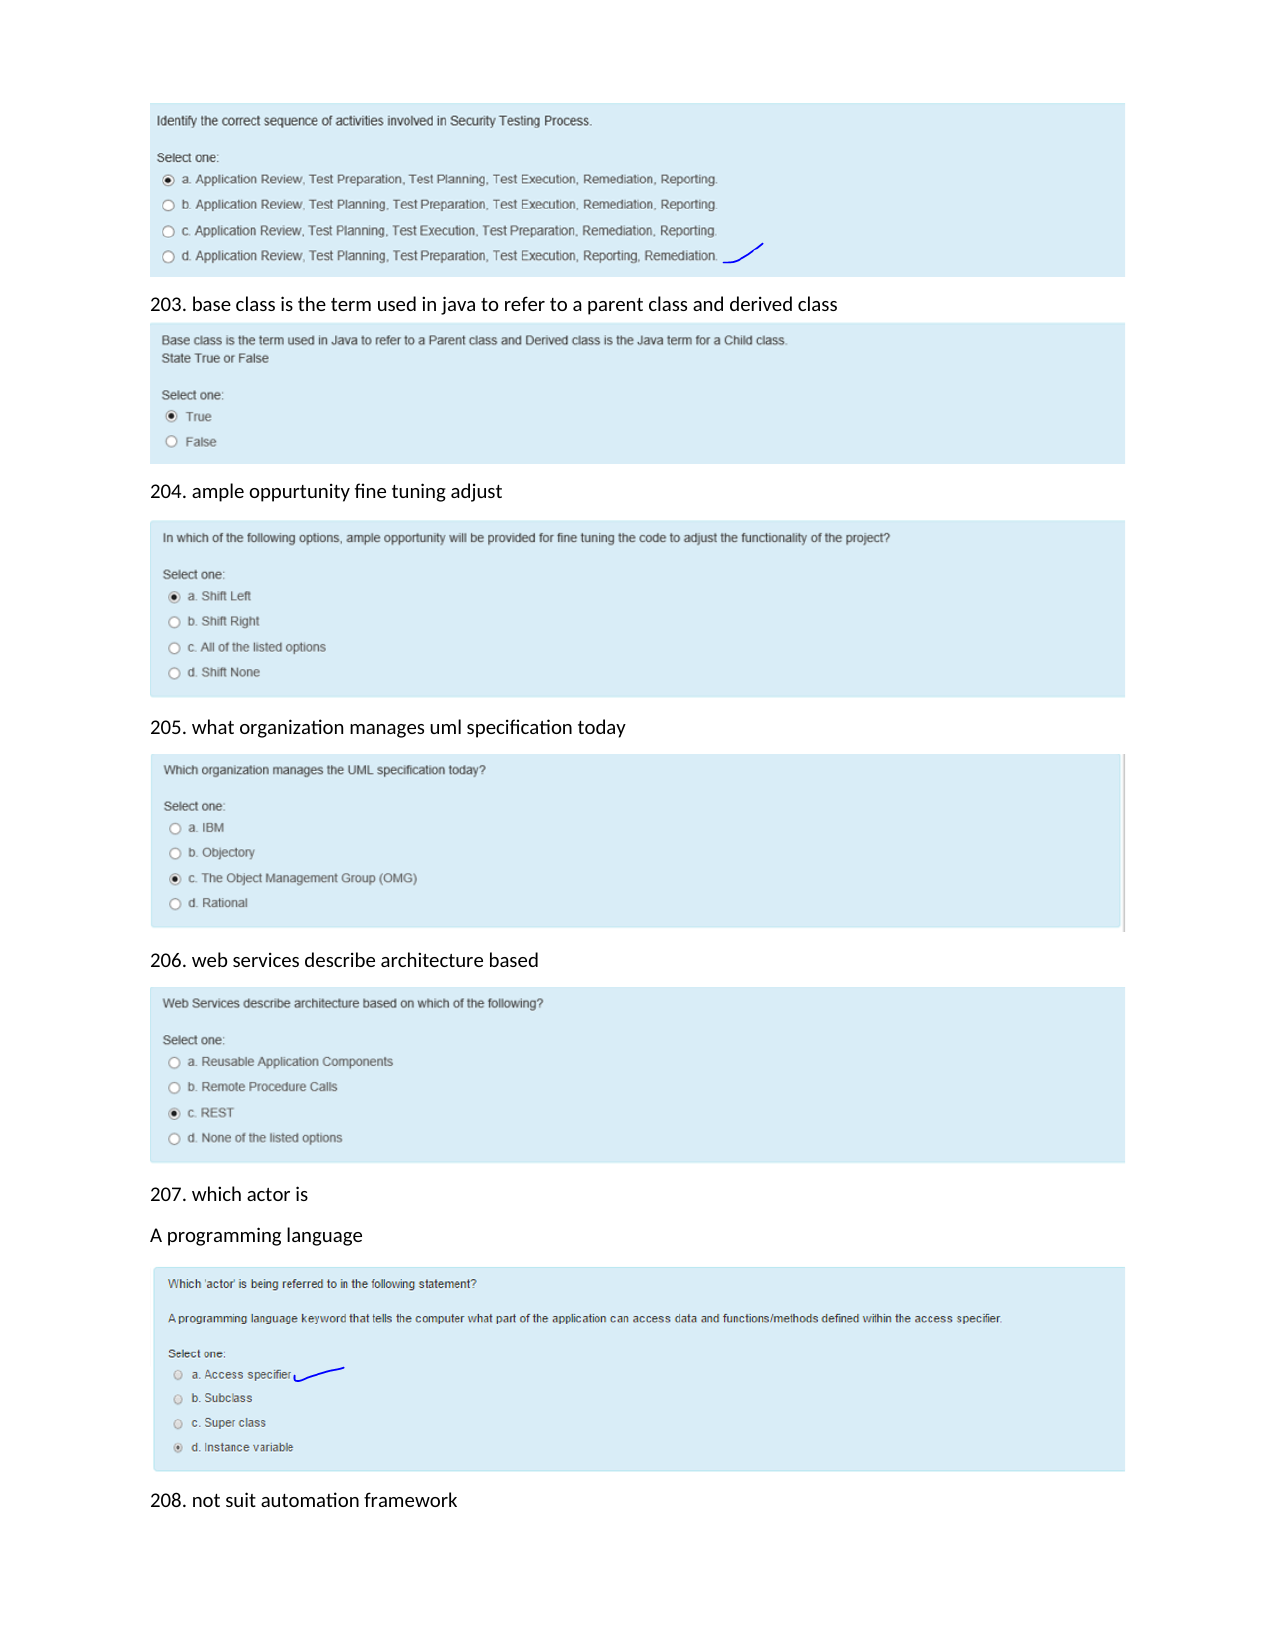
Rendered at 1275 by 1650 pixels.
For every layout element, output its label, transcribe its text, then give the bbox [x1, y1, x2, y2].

picture [150, 754, 1125, 932]
picture [150, 1262, 1125, 1473]
text 207. which actor is [150, 1181, 1125, 1207]
text A programming language [150, 1222, 1125, 1247]
picture [150, 319, 1125, 464]
text 206. web services describe architecture based [150, 947, 1125, 972]
picture [150, 518, 1125, 699]
text 205. what organization manages uml specification today [150, 714, 1125, 739]
text 203. base class is the term used in java to refer to a parent class and derived class [150, 291, 1125, 319]
picture [150, 100, 1125, 277]
picture [150, 987, 1125, 1167]
text 204. ample oppurtunity fine tuning adjust [150, 478, 1125, 504]
text 208. not suit automation framework [150, 1487, 1125, 1513]
